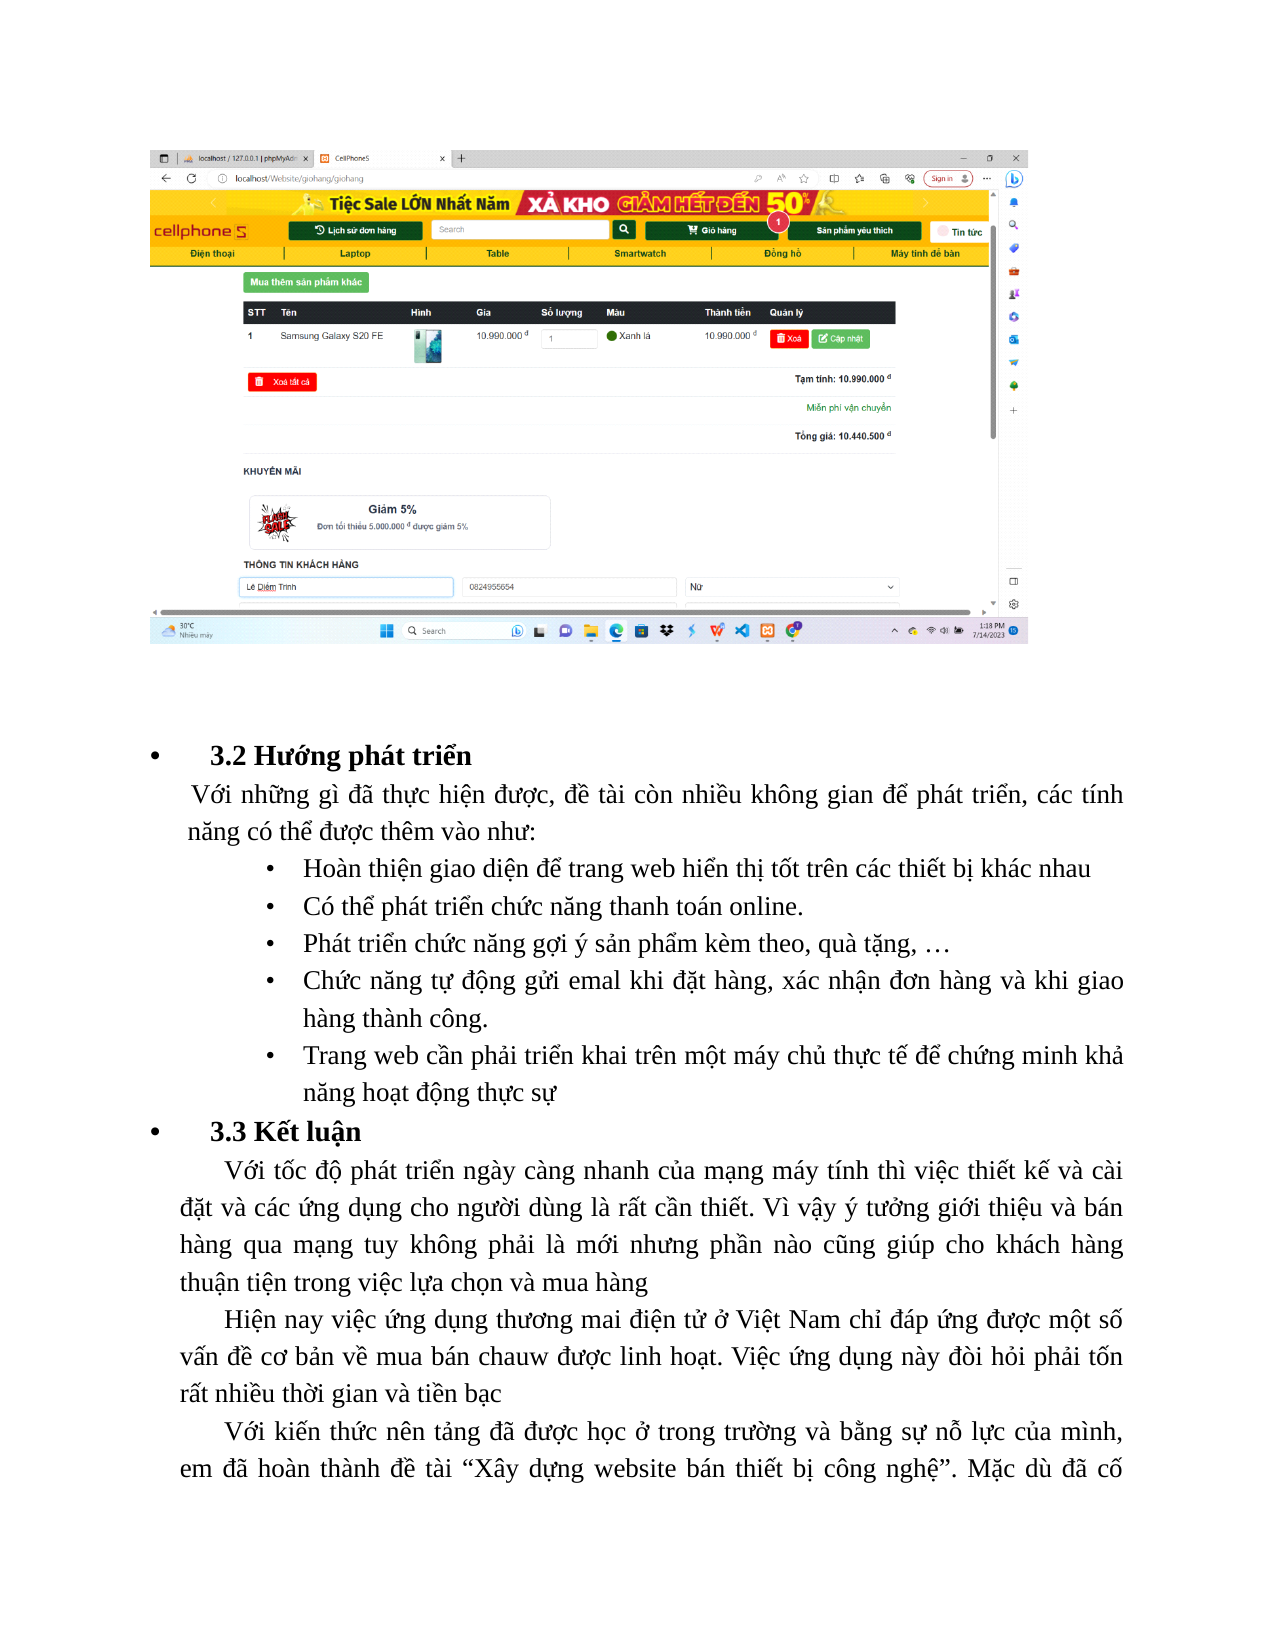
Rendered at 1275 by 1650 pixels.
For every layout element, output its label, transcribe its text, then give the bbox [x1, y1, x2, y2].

list Có thể phát triển chức năng thanh toán online. [265, 890, 1125, 921]
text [179, 1415, 1125, 1483]
text Với những gì đã thực hiện được, đề tài còn nhiều không gian để phát triển, các tính năng có thể được thêm vào như: [187, 778, 1125, 846]
picture [150, 150, 1029, 644]
list 3.2 Hướng phát triển [150, 738, 1125, 771]
list Phát triển chức năng gợi ý sản phẩm kèm theo, quà tặng, … [265, 927, 1125, 958]
list Trang web cần phải triển khai trên một máy chủ thực tế để chứng minh khả năng hoạt động thực sự [265, 1039, 1125, 1107]
list 3.3 Kết luận [150, 1114, 1125, 1147]
text Với tốc độ phát triển ngày càng nhanh của mạng máy tính thì việc thiết kế và cài đặt và các ứng dụng cho người dùng là rất cần thiết. Vì vậy ý tưởng giới thiệu và bán hàng qua mạng tuy không phải là mới nhưng phần nào cũng giúp cho khách hàng thuận tiện trong việc lựa chọn và mua hàng [179, 1154, 1125, 1297]
text Hiện nay việc ứng dụng thương mai điện tử ở Việt Nam chỉ đáp ứng được một số vấn đề cơ bản về mua bán chauw được linh hoạt. Việc ứng dụng này đòi hỏi phải tốn rất nhiều thời gian và tiền bạc [179, 1303, 1125, 1409]
list Chức năng tự động gửi emal khi đặt hàng, xác nhận đơn hàng và khi giao hàng thành công. [265, 964, 1125, 1033]
list Hoàn thiện giao diện để trang web hiển thị tốt trên các thiết bị khác nhau [265, 853, 1125, 884]
